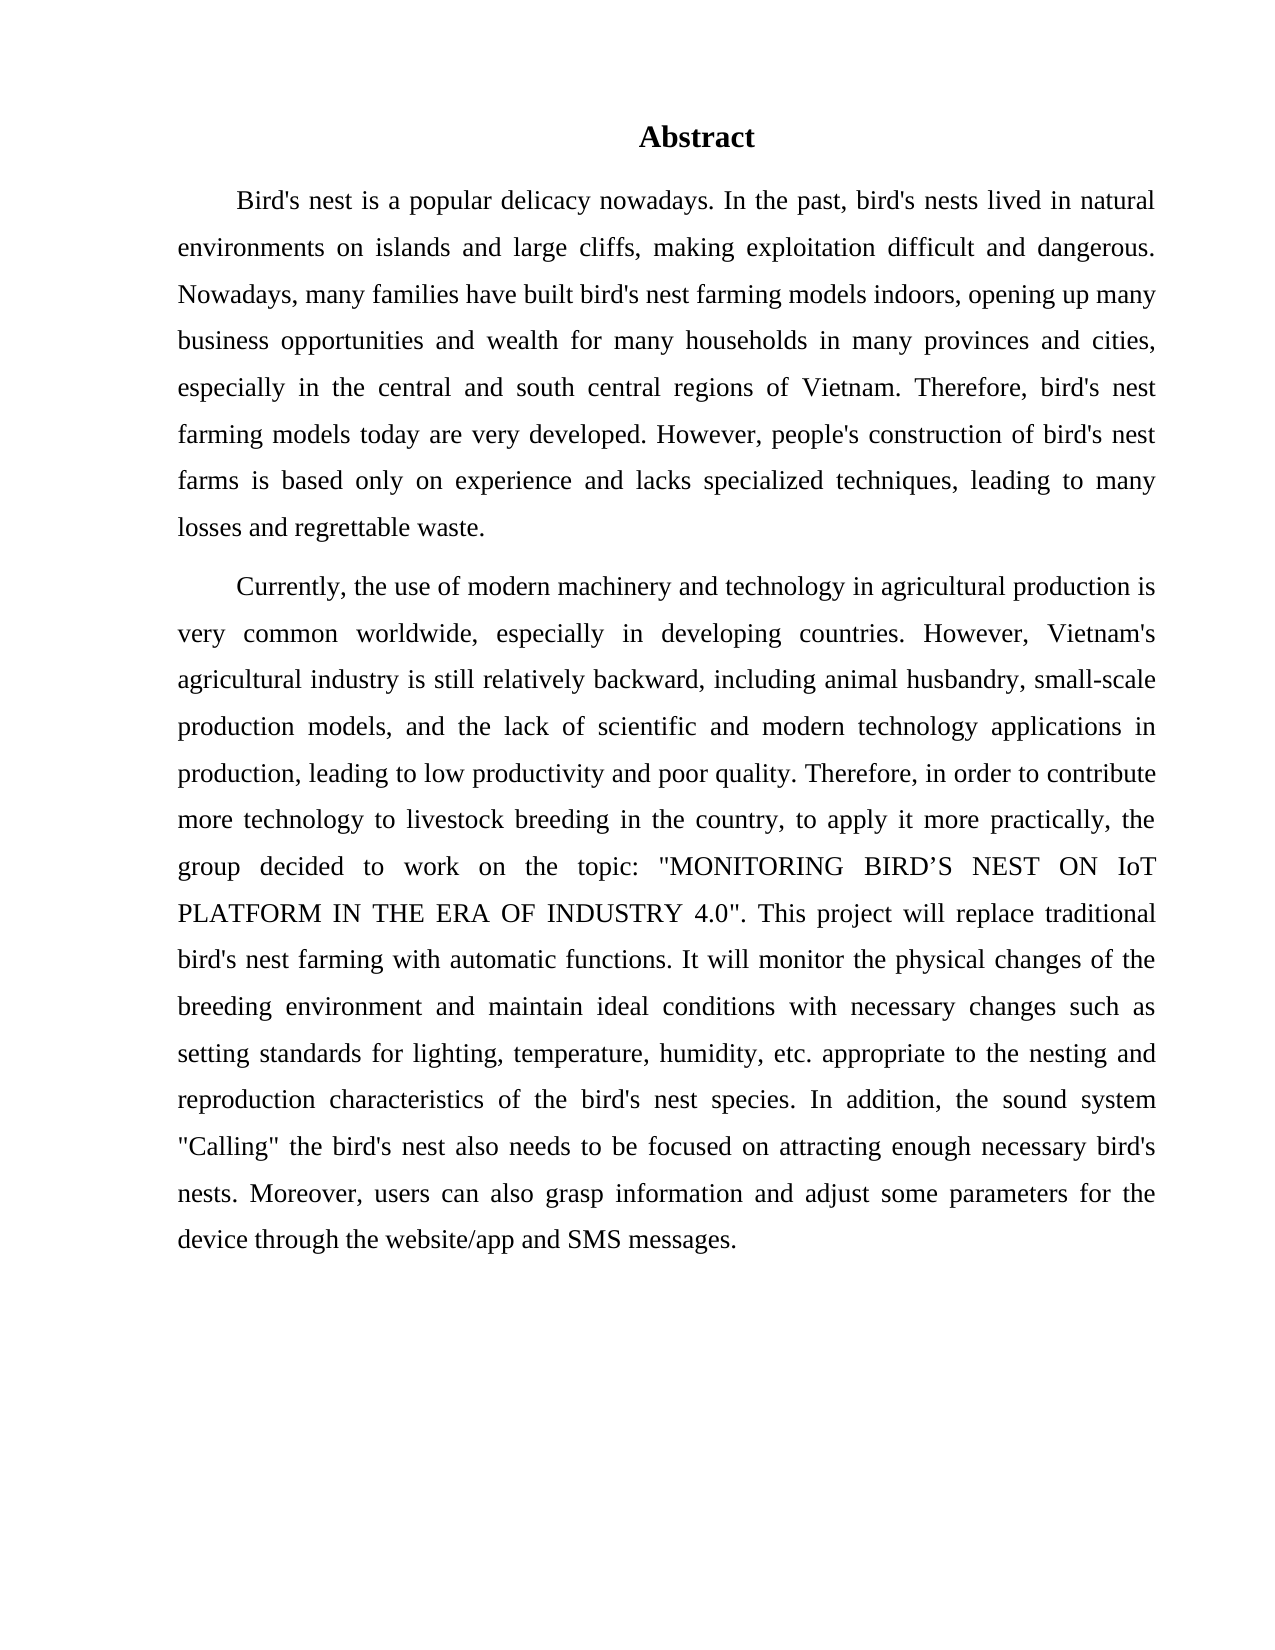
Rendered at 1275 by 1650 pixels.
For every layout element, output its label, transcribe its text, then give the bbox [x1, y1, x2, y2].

text Abstract [177, 118, 1157, 154]
text Bird's nest is a popular delicacy nowadays. In the past, bird's nests lived in natural environments on islands and large cliffs, making exploitation difficult and dangerous. Nowadays, many families have built bird's nest farming models indoors, opening up many business opportunities and wealth for many households in many provinces and cities, especially in the central and south central regions of Vietnam. Therefore, bird's nest farming models today are very developed. However, people's construction of bird's nest farms is based only on experience and lacks specialized techniques, leading to many losses and regrettable waste. [177, 184, 1157, 542]
text Currently, the use of modern machinery and technology in agricultural production is very common worldwide, especially in developing countries. However, Vietnam's agricultural industry is still relatively backward, including animal husbandry, small-scale production models, and the lack of scientific and modern technology applications in production, leading to low productivity and poor quality. Therefore, in order to contribute more technology to livestock breeding in the country, to apply it more practically, the group decided to work on the topic: "MONITORING BIRD’S NEST ON IoT PLATFORM IN THE ERA OF INDUSTRY 4.0". This project will replace traditional bird's nest farming with automatic functions. It will monitor the physical changes of the breeding environment and maintain ideal conditions with necessary changes such as setting standards for lighting, temperature, humidity, etc. appropriate to the nesting and reproduction characteristics of the bird's nest species. In addition, the sound system "Calling" the bird's nest also needs to be focused on attracting enough necessary bird's nests. Moreover, users can also grasp information and adjust some parameters for the device through the website/app and SMS messages. [177, 570, 1157, 1255]
